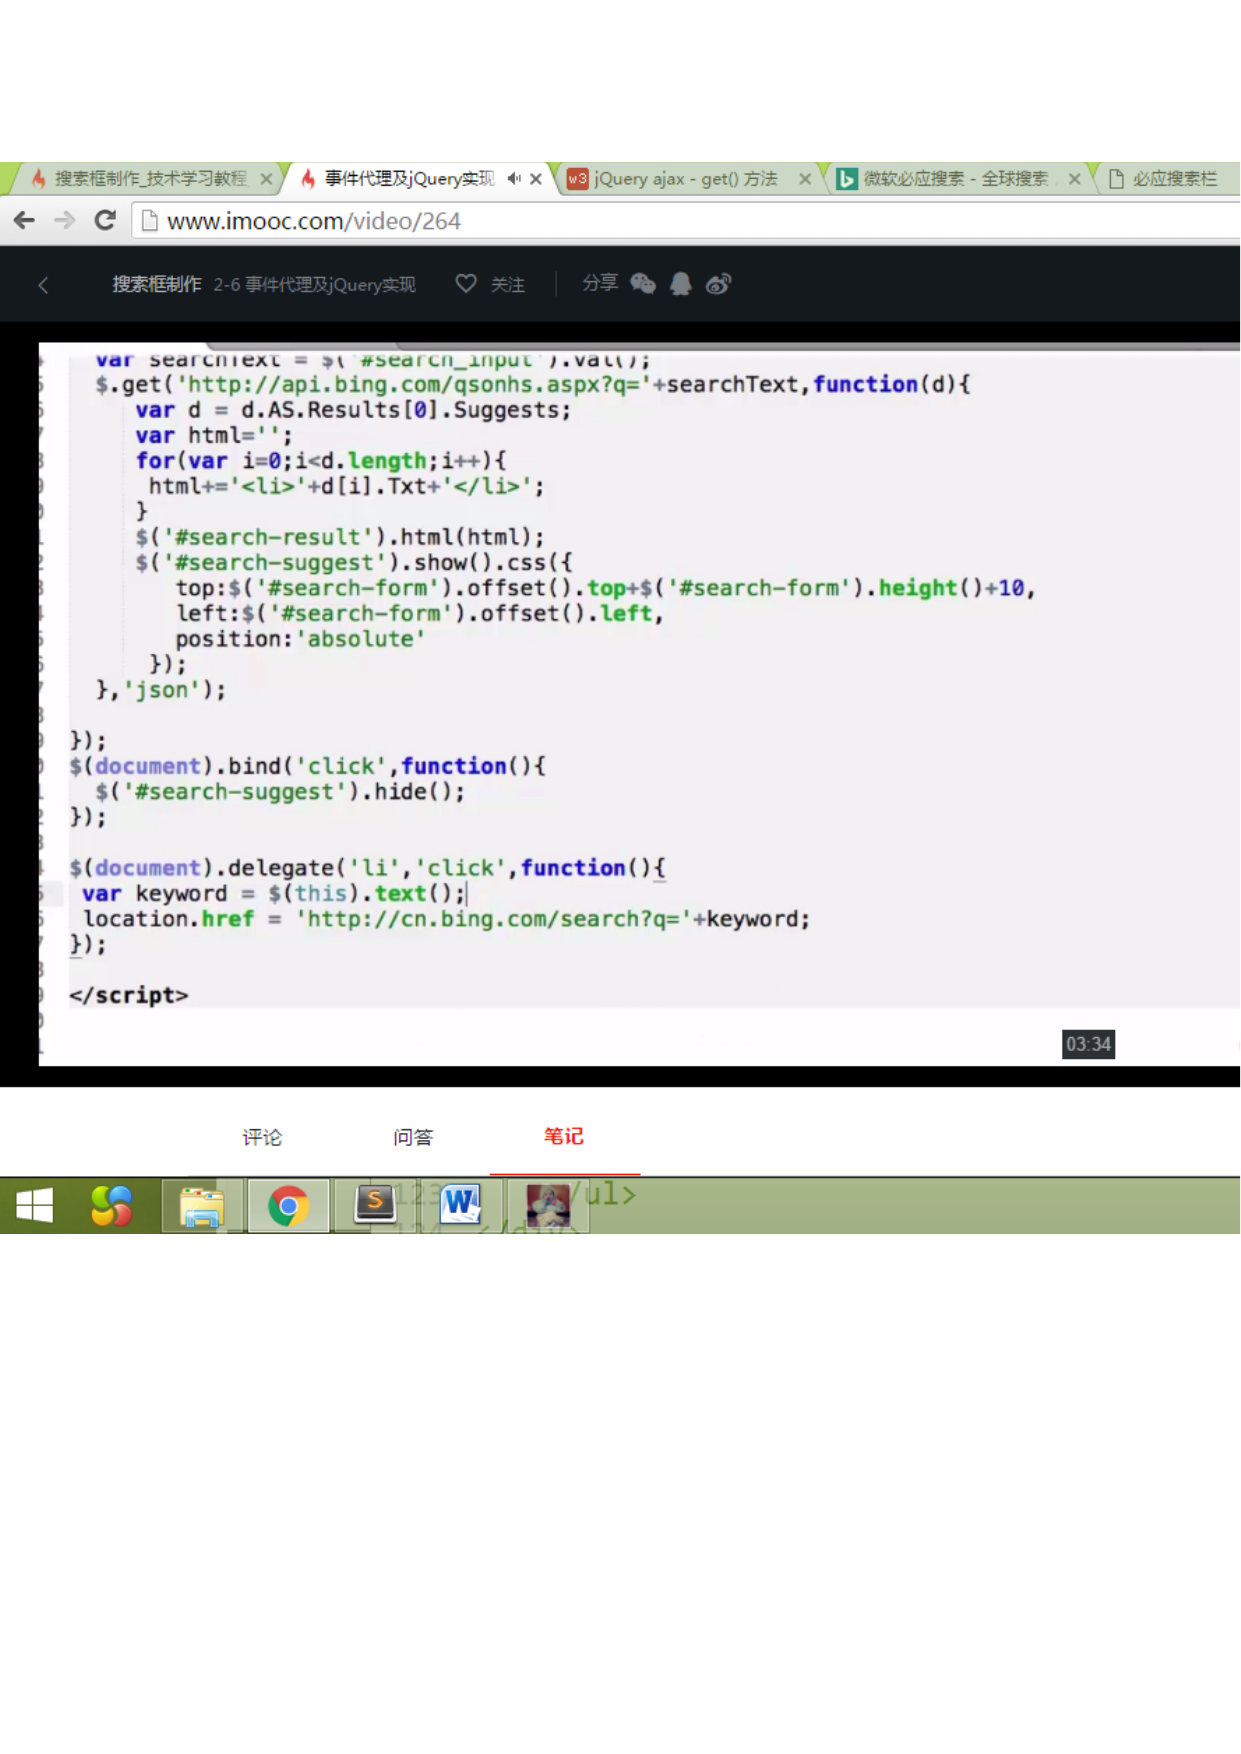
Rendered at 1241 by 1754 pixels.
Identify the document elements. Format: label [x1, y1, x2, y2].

picture [0, 162, 1241, 1234]
